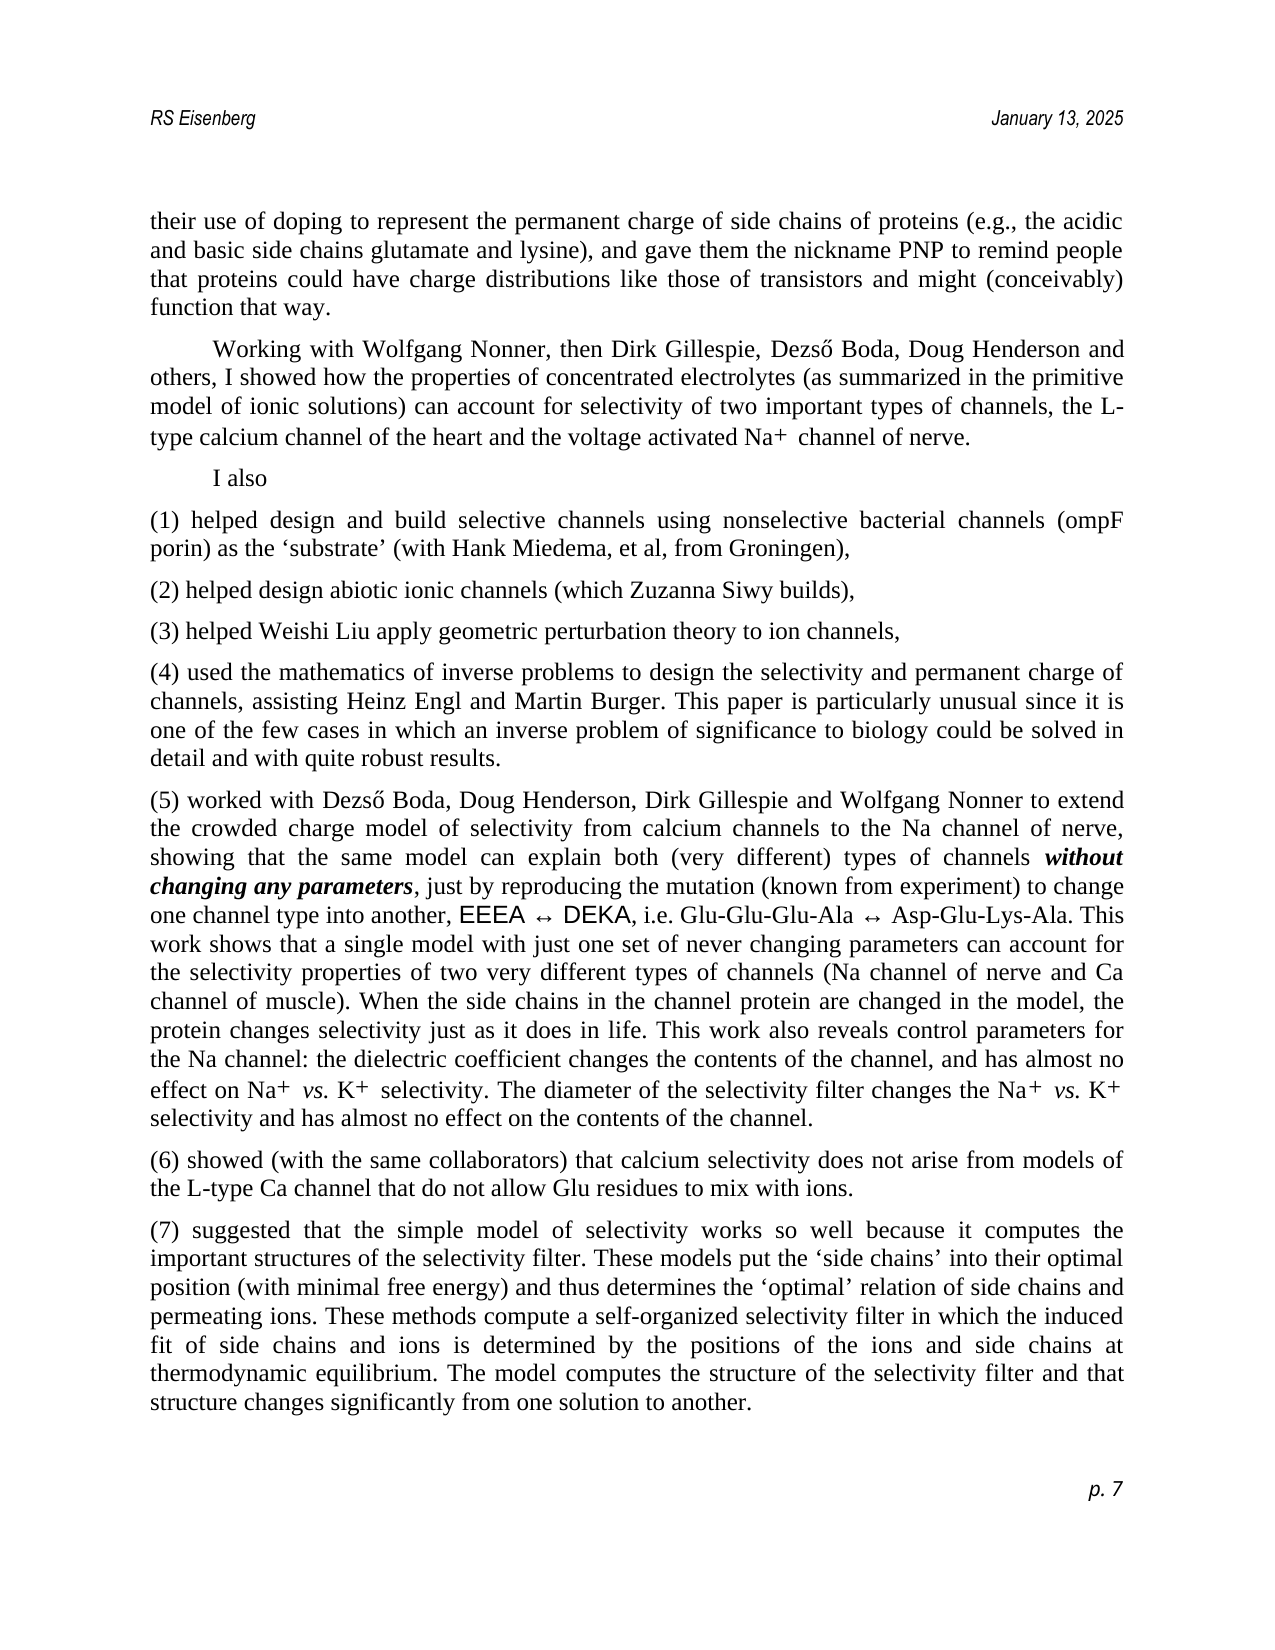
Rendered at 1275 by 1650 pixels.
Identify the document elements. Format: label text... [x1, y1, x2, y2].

text (4) used the mathematics of inverse problems to design the selectivity and permanent charge of channels, assisting Heinz Engl and Martin Burger. This paper is particularly unusual since it is one of the few cases in which an inverse problem of significance to biology could be solved in detail and with quite robust results. [150, 657, 1125, 772]
text (1) helped design and build selective channels using nonselective bacterial channels (ompF porin) as the ‘substrate’ (with Hank Miedema, et al, from Groningen), [150, 505, 1125, 562]
text (3) helped Weishi Liu apply geometric perturbation theory to ion channels, [150, 616, 1125, 645]
text Working with Wolfgang Nonner, then Dirk Gillespie, Dezső Boda, Doug Henderson and others, I showed how the properties of concentrated electrolytes (as summarized in the primitive model of ionic solutions) can account for selectivity of two important types of channels, the L-type calcium channel of the heart and the voltage activated Na+ channel of nerve. [150, 334, 1125, 451]
text (6) showed (with the same collaborators) that calcium selectivity does not arise from models of the L-type Ca channel that do not allow Glu residues to mix with ions. [150, 1145, 1125, 1202]
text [150, 206, 1125, 321]
text (5) worked with Dezső Boda, Doug Henderson, Dirk Gillespie and Wolfgang Nonner to extend the crowded charge model of selectivity from calcium channels to the Na channel of nerve, showing that the same model can explain both (very different) types of channels without changing any parameters, just by reproducing the mutation (known from experiment) to change one channel type into another, EEEA ↔ DEKA, i.e. Glu-Glu-Glu-Ala ↔ Asp-Glu-Lys-Ala. This work shows that a single model with just one set of never changing parameters can account for the selectivity properties of two very different types of channels (Na channel of nerve and Ca channel of muscle). When the side chains in the channel protein are changed in the model, the protein changes selectivity just as it does in life. This work also reveals control parameters for the Na channel: the dielectric coefficient changes the contents of the channel, and has almost no effect on Na+ vs. K+ selectivity. The diameter of the selectivity filter changes the Na+ vs. K+ selectivity and has almost no effect on the contents of the channel. [150, 785, 1125, 1132]
text I also [150, 463, 1125, 492]
text (7) suggested that the simple model of selectivity works so well because it computes the important structures of the selectivity filter. These models put the ‘side chains’ into their optimal position (with minimal free energy) and thus determines the ‘optimal’ relation of side chains and permeating ions. These methods compute a self-organized selectivity filter in which the induced fit of side chains and ions is determined by the positions of the ions and side chains at thermodynamic equilibrium. The model computes the structure of the selectivity filter and that structure changes significantly from one solution to another. [150, 1215, 1125, 1416]
text (2) helped design abiotic ionic channels (which Zuzanna Siwy builds), [150, 575, 1125, 603]
